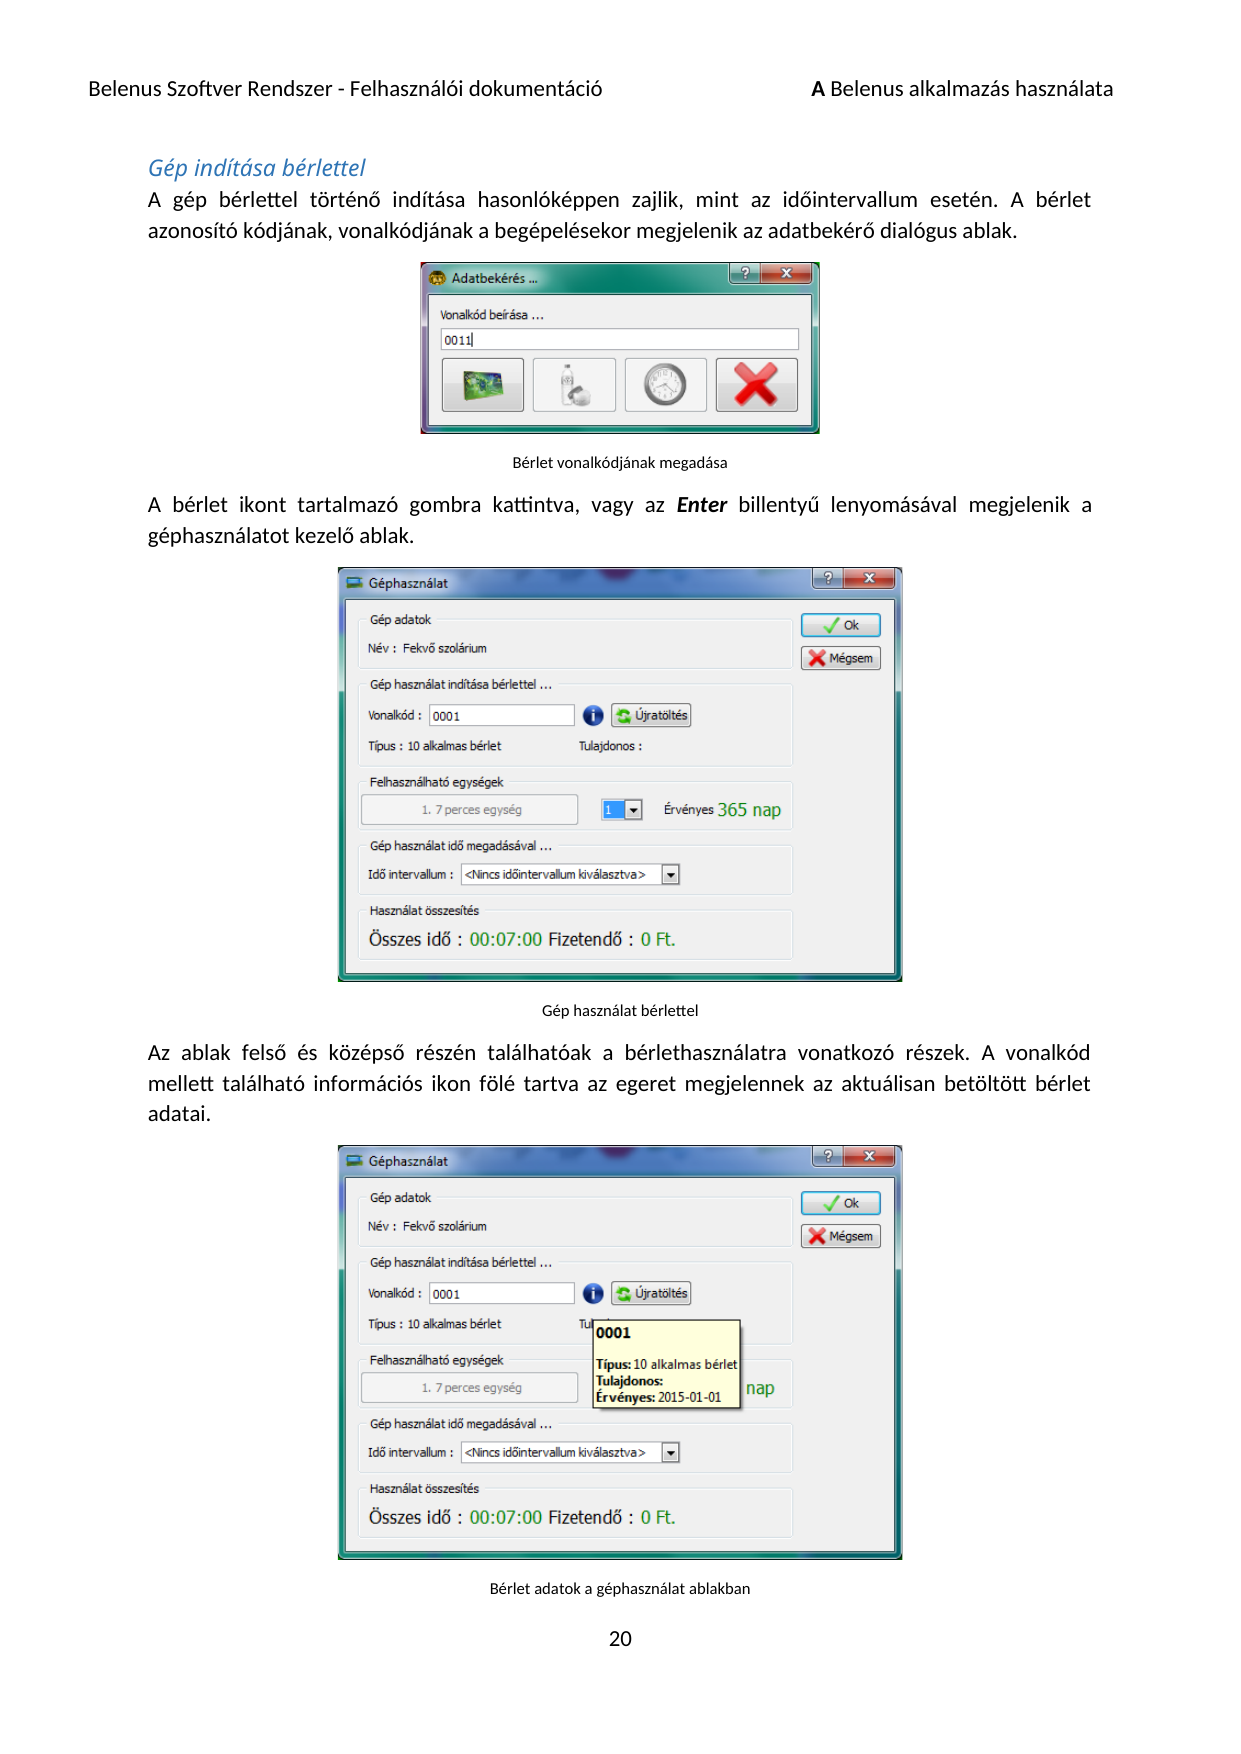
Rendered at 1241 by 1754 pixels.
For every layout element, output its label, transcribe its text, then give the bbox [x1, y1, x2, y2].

picture [337, 567, 903, 982]
text A gép bérlettel történő indítása hasonlóképpen zajlik, mint az időintervallum esetén. A bérlet azonosító kódjának, vonalkódjának a begépelésekor megjelenik az adatbekérő dialógus ablak. [148, 186, 1093, 244]
text A bérlet ikont tartalmazó gombra kattintva, vagy az Enter billentyű lenyomásával megjelenik a géphasználatot kezelő ablak. [148, 491, 1093, 549]
text Bérlet vonalkódjának megadása [148, 452, 1093, 472]
subtitle Gép indítása bérlettel [148, 152, 1093, 183]
text Az ablak felső és középső részén találhatóak a bérlethasználatra vonatkozó részek. A vonalkód mellett található információs ikon fölé tartva az egeret megjelennek az aktuálisan betöltött bérlet adatai. [148, 1038, 1093, 1127]
text Bérlet adatok a géphasználat ablakban [148, 1578, 1093, 1598]
text Gép használat bérlettel [148, 1000, 1093, 1020]
picture [420, 262, 820, 434]
picture [337, 1145, 903, 1560]
